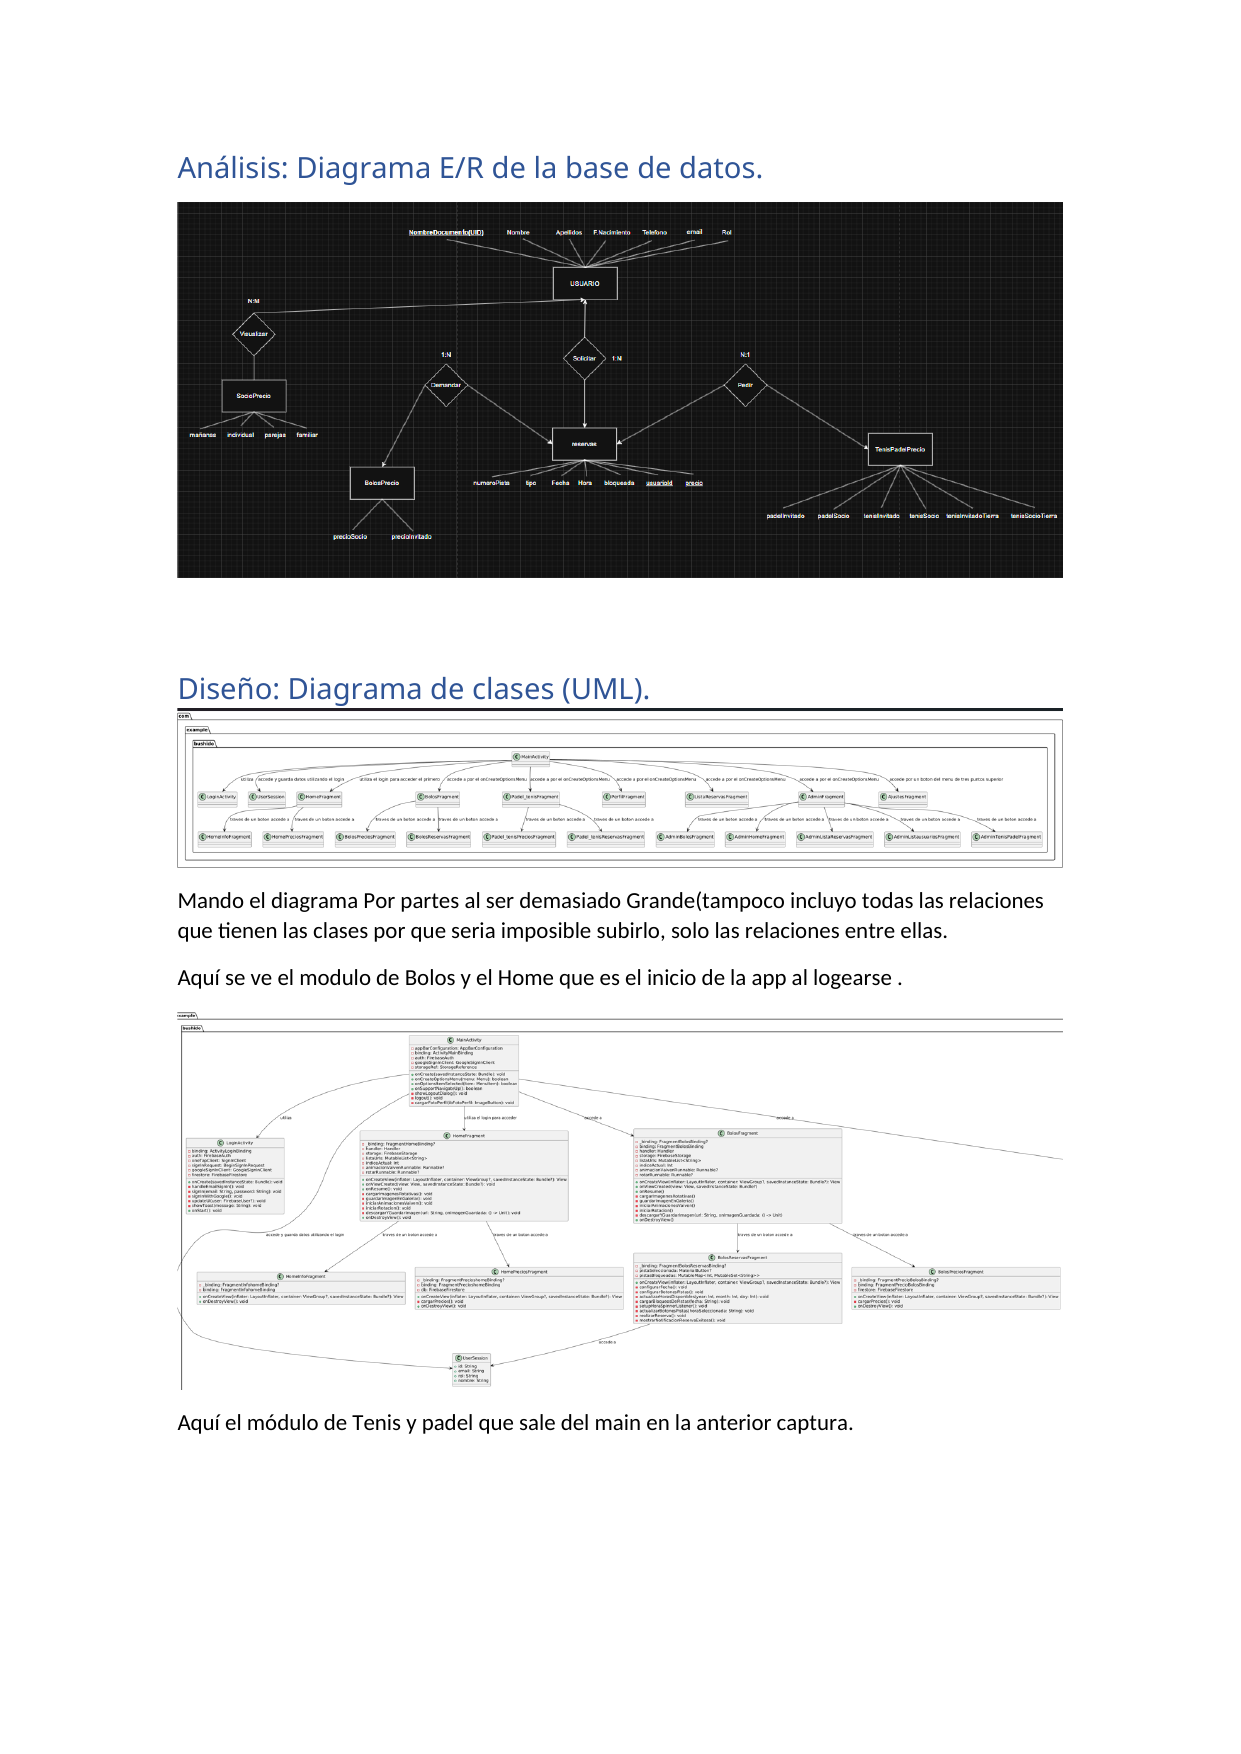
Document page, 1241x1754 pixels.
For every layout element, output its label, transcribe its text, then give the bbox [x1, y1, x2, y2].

subtitle Diseño: Diagrama de clases (UML). [177, 668, 1063, 708]
text Aquí se ve el modulo de Bolos y el Home que es el inicio de la app al logearse . [177, 963, 1063, 991]
subtitle Análisis: Diagrama E/R de la base de datos. [177, 148, 1063, 187]
picture [177, 708, 1063, 868]
picture [177, 202, 1063, 578]
text Mando el diagrama Por partes al ser demasiado Grande(tampoco incluyo todas las relaciones que tienen las clases por que seria imposible subirlo, solo las relaciones entre ellas. [177, 886, 1063, 944]
picture [177, 1010, 1063, 1390]
text Aquí el módulo de Tenis y padel que sale del main en la anterior captura. [177, 1408, 1063, 1436]
